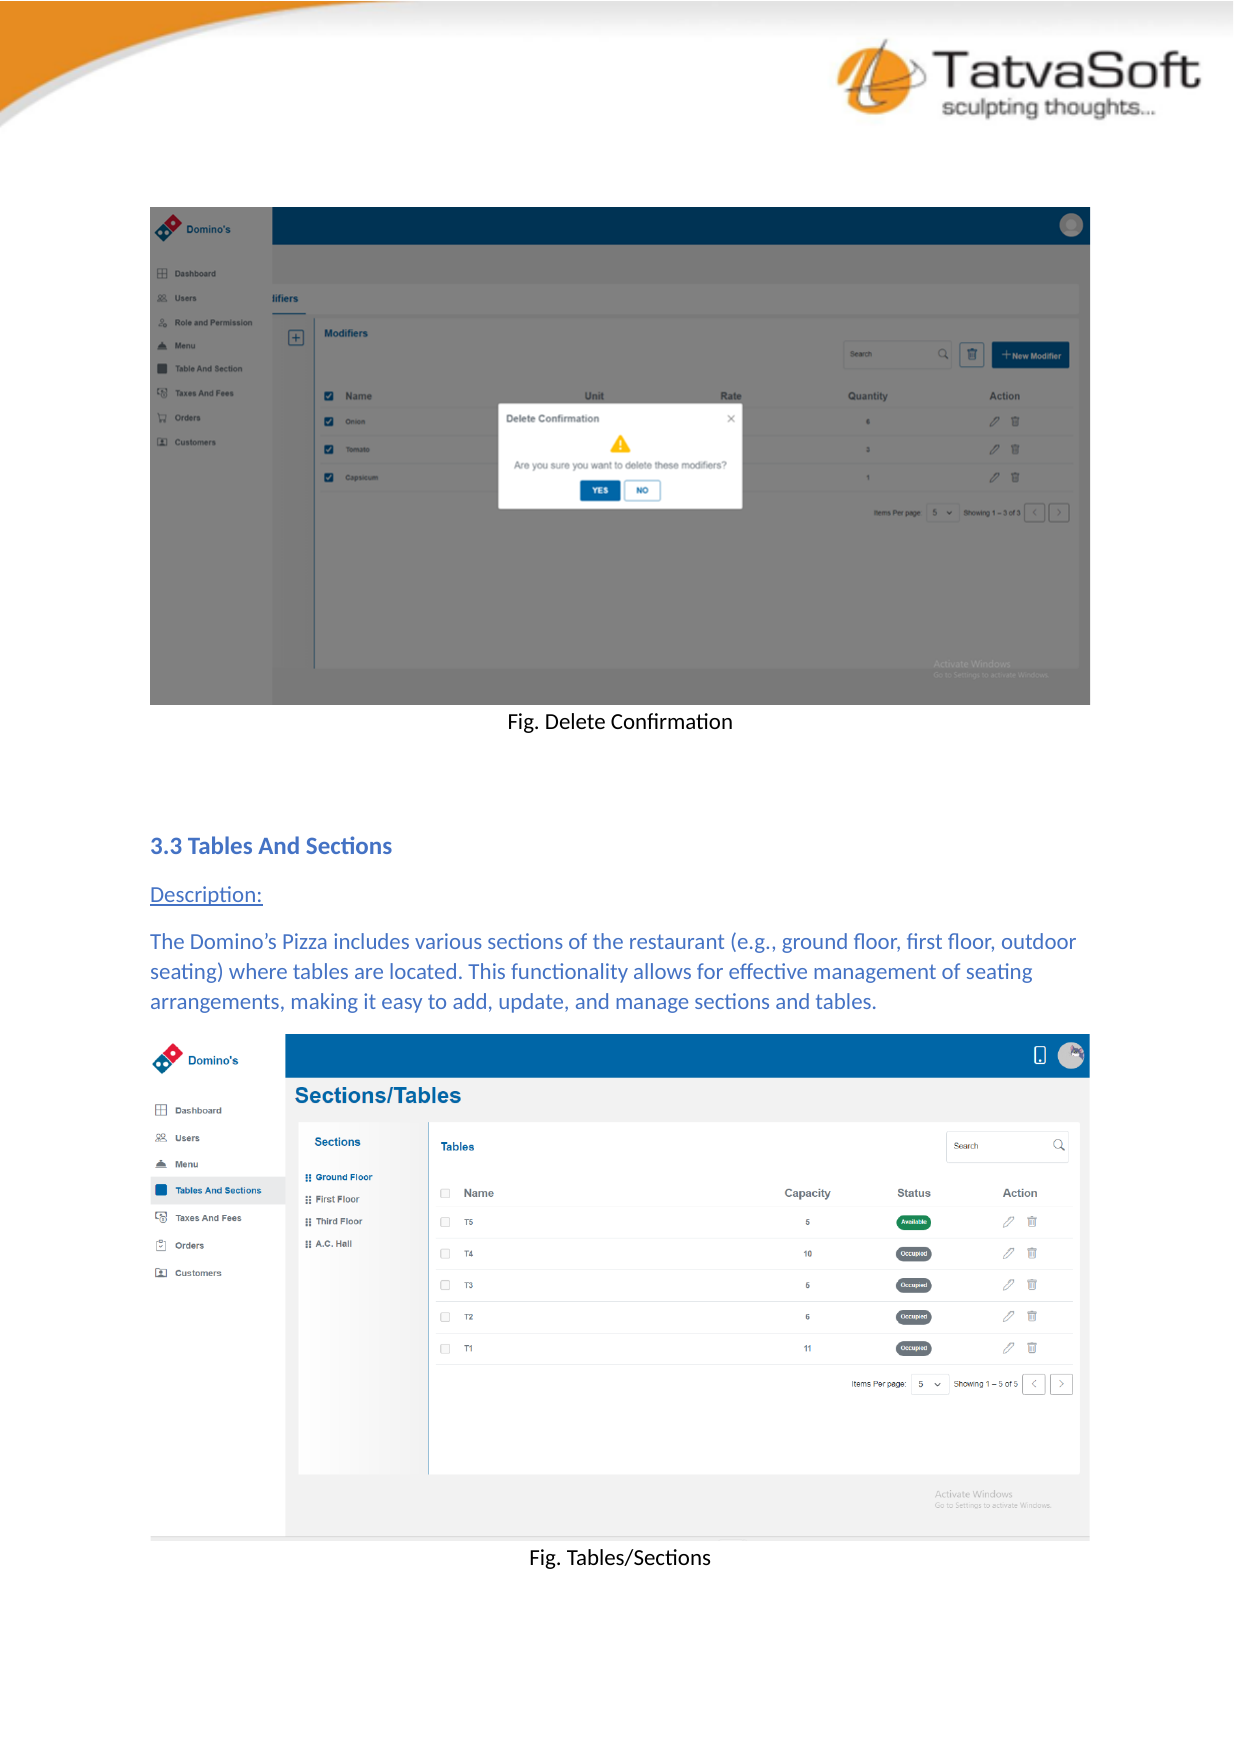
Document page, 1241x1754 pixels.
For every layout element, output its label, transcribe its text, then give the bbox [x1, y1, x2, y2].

text Fig. Delete Confirmation [150, 705, 1090, 735]
picture [150, 1034, 1090, 1541]
text Fig. Tables/Sections [150, 1541, 1090, 1571]
text 3.3 Tables And Sections [150, 831, 1090, 861]
text Description: [150, 880, 1090, 908]
picture [0, 1, 1234, 159]
picture [150, 207, 1091, 705]
text The Domino’s Pizza includes various sections of the restaurant (e.g., ground floor, first floor, outdoor seating) where tables are located. This functionality allows for effective management of seating arrangements, making it easy to add, update, and manage sections and tables. [150, 927, 1090, 1015]
